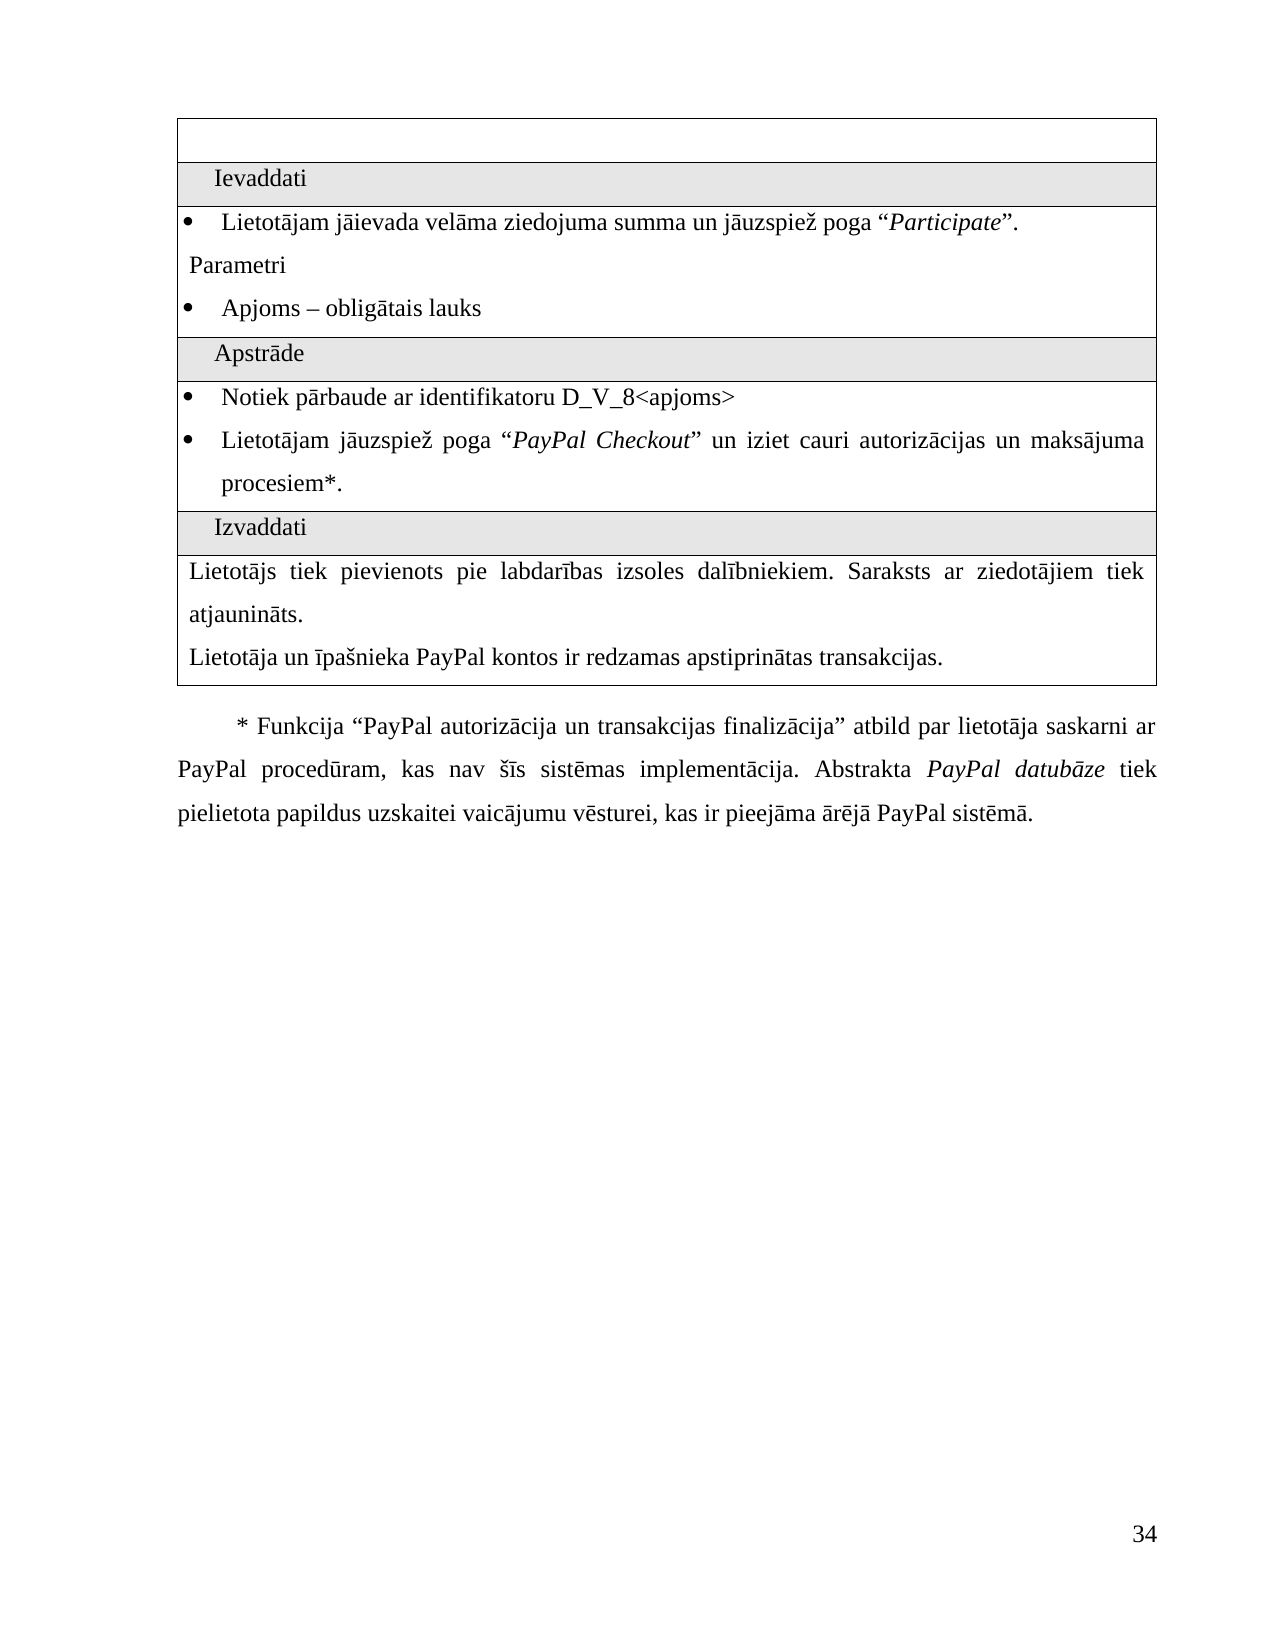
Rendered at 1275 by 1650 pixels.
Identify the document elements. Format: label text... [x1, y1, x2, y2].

text * Funkcija “PayPal autorizācija un transakcijas finalizācija” atbild par lietotāja saskarni ar PayPal procedūram, kas nav šīs sistēmas implementācija. Abstrakta PayPal datubāze tiek pielietota papildus uzskaitei vaicājumu vēsturei, kas ir pieejāma ārējā PayPal sistēmā. [177, 711, 1157, 826]
table_cell Ievaddati [178, 163, 1156, 206]
table_cell Lietotājam jāievada velāma ziedojuma summa un jāuzspiež poga “Participate”. Parametri Apjoms – obligātais lauks [178, 207, 1156, 337]
table_cell Izvaddati [178, 512, 1156, 555]
table_cell Lietotājs tiek pievienots pie labdarības izsoles dalībniekiem. Saraksts ar ziedotājiem tiek atjaunināts. Lietotāja un īpašnieka PayPal kontos ir redzamas apstiprinātas transakcijas. [178, 556, 1156, 685]
table_cell Notiek pārbaude ar identifikatoru D_V_8<apjoms> Lietotājam jāuzspiež poga “PayPal Checkout” un iziet cauri autorizācijas un maksājuma procesiem*. [178, 382, 1156, 511]
table_cell Apstrāde [178, 338, 1156, 381]
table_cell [178, 119, 1156, 162]
